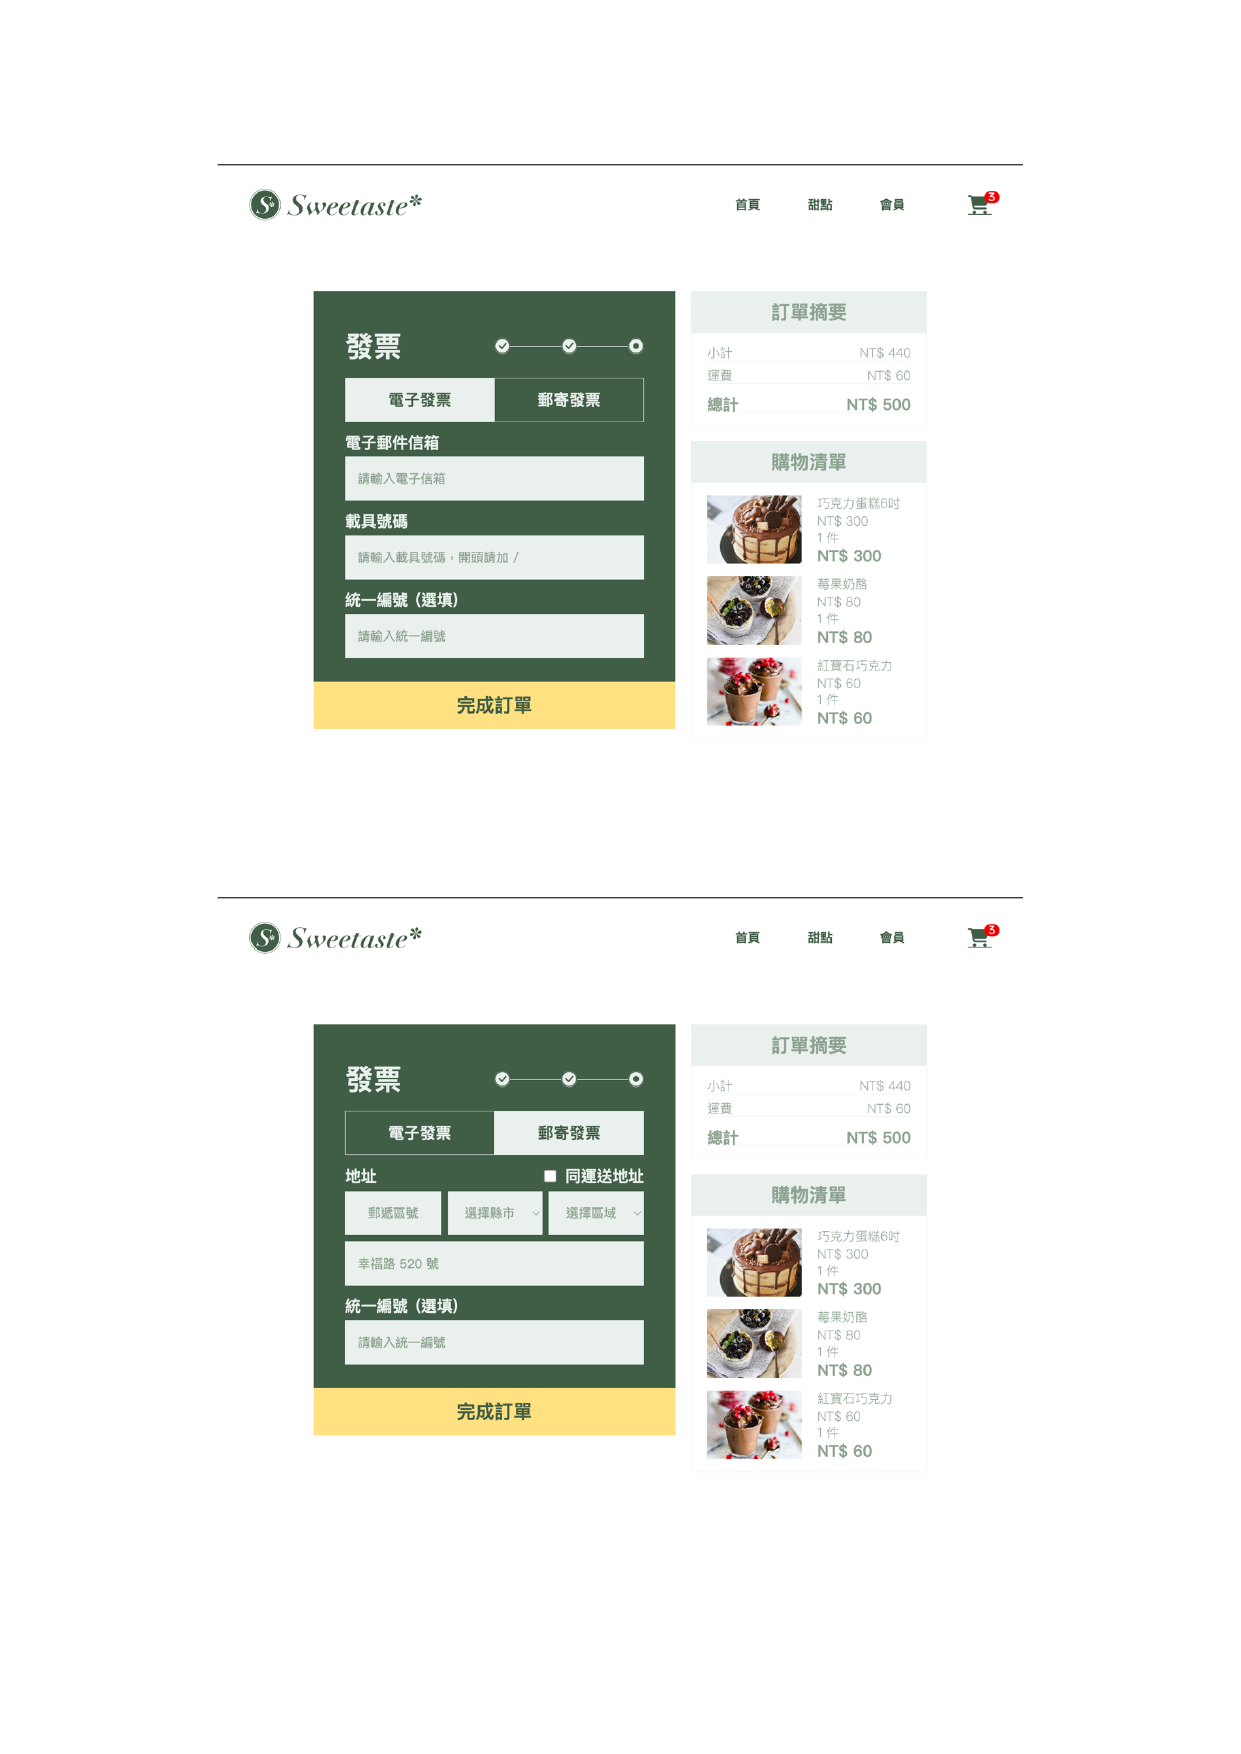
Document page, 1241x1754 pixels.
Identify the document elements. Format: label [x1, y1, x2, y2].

picture [217, 897, 1023, 1519]
picture [217, 164, 1023, 786]
